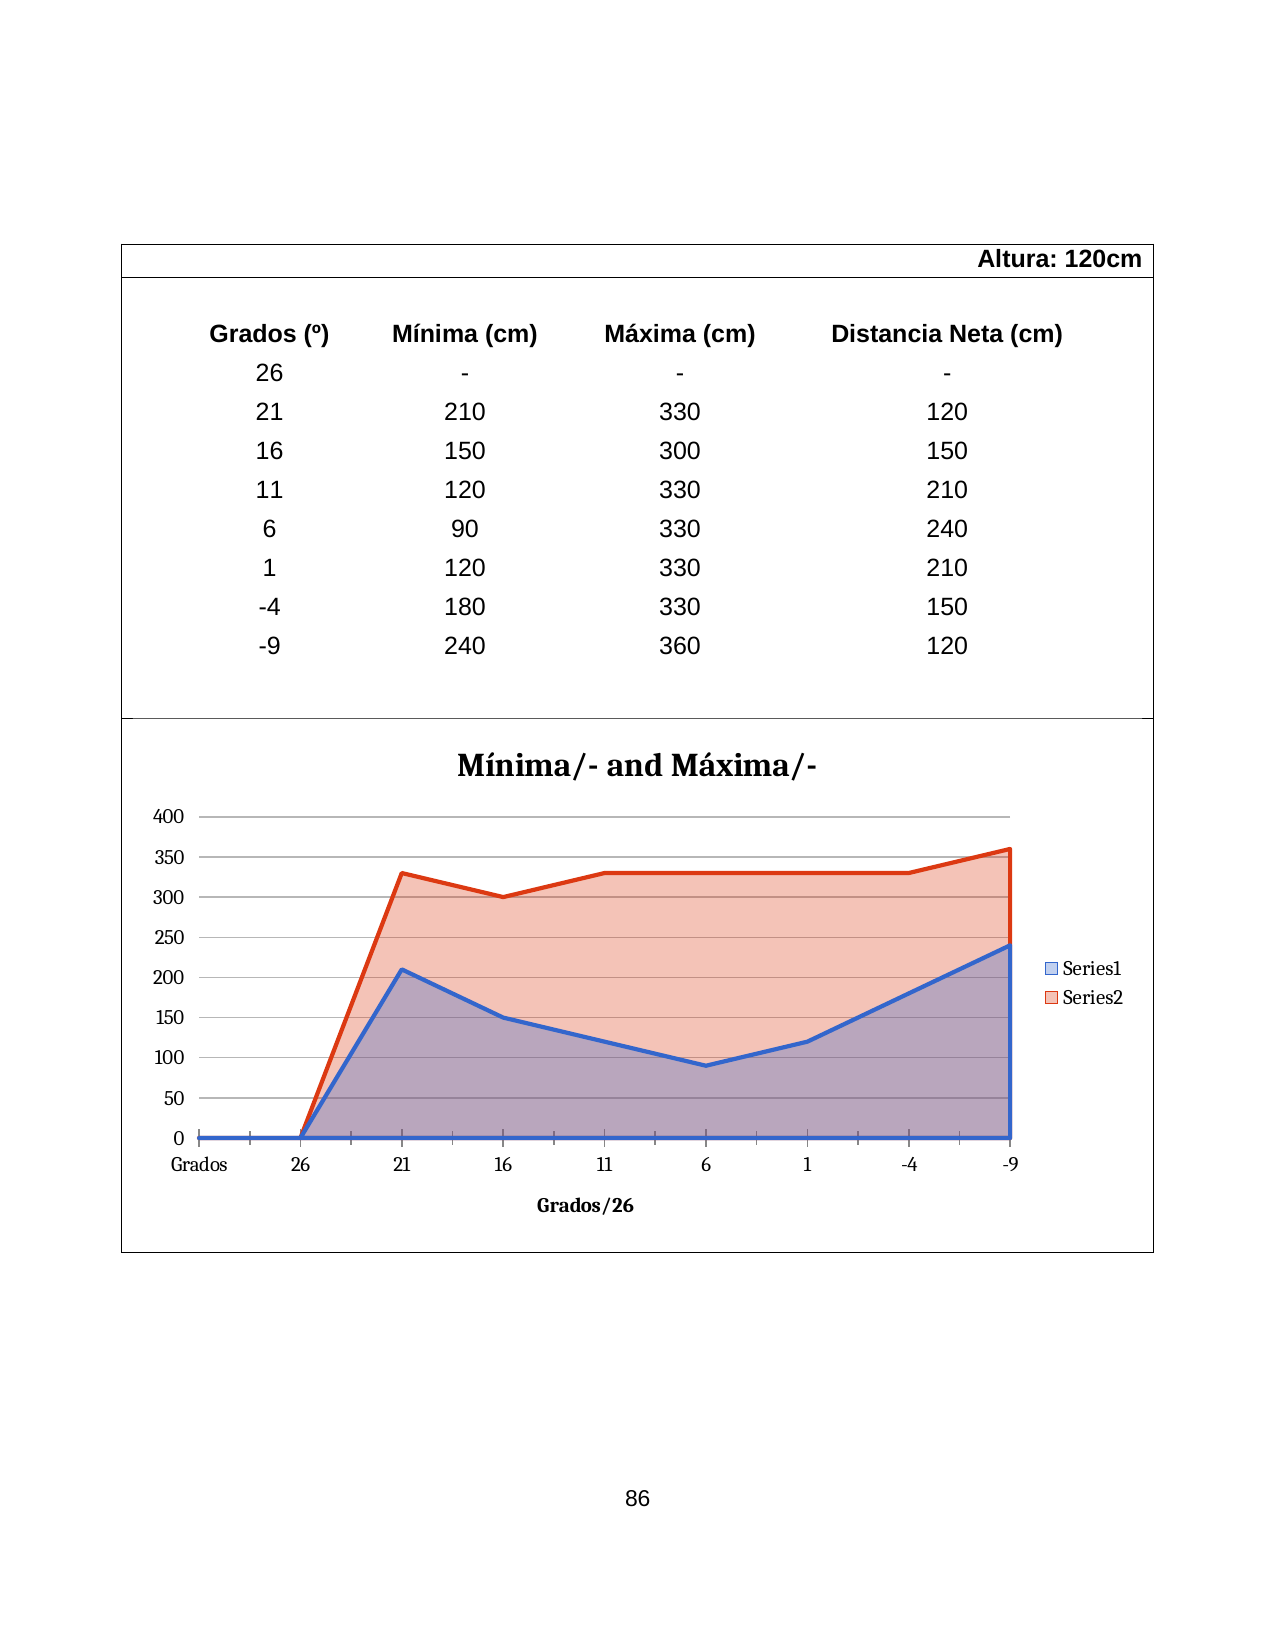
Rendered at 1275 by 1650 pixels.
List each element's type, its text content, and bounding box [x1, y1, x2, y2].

table_cell [122, 719, 1153, 1252]
table_header Altura: 120cm [122, 245, 1153, 277]
table_cell [122, 278, 1153, 717]
